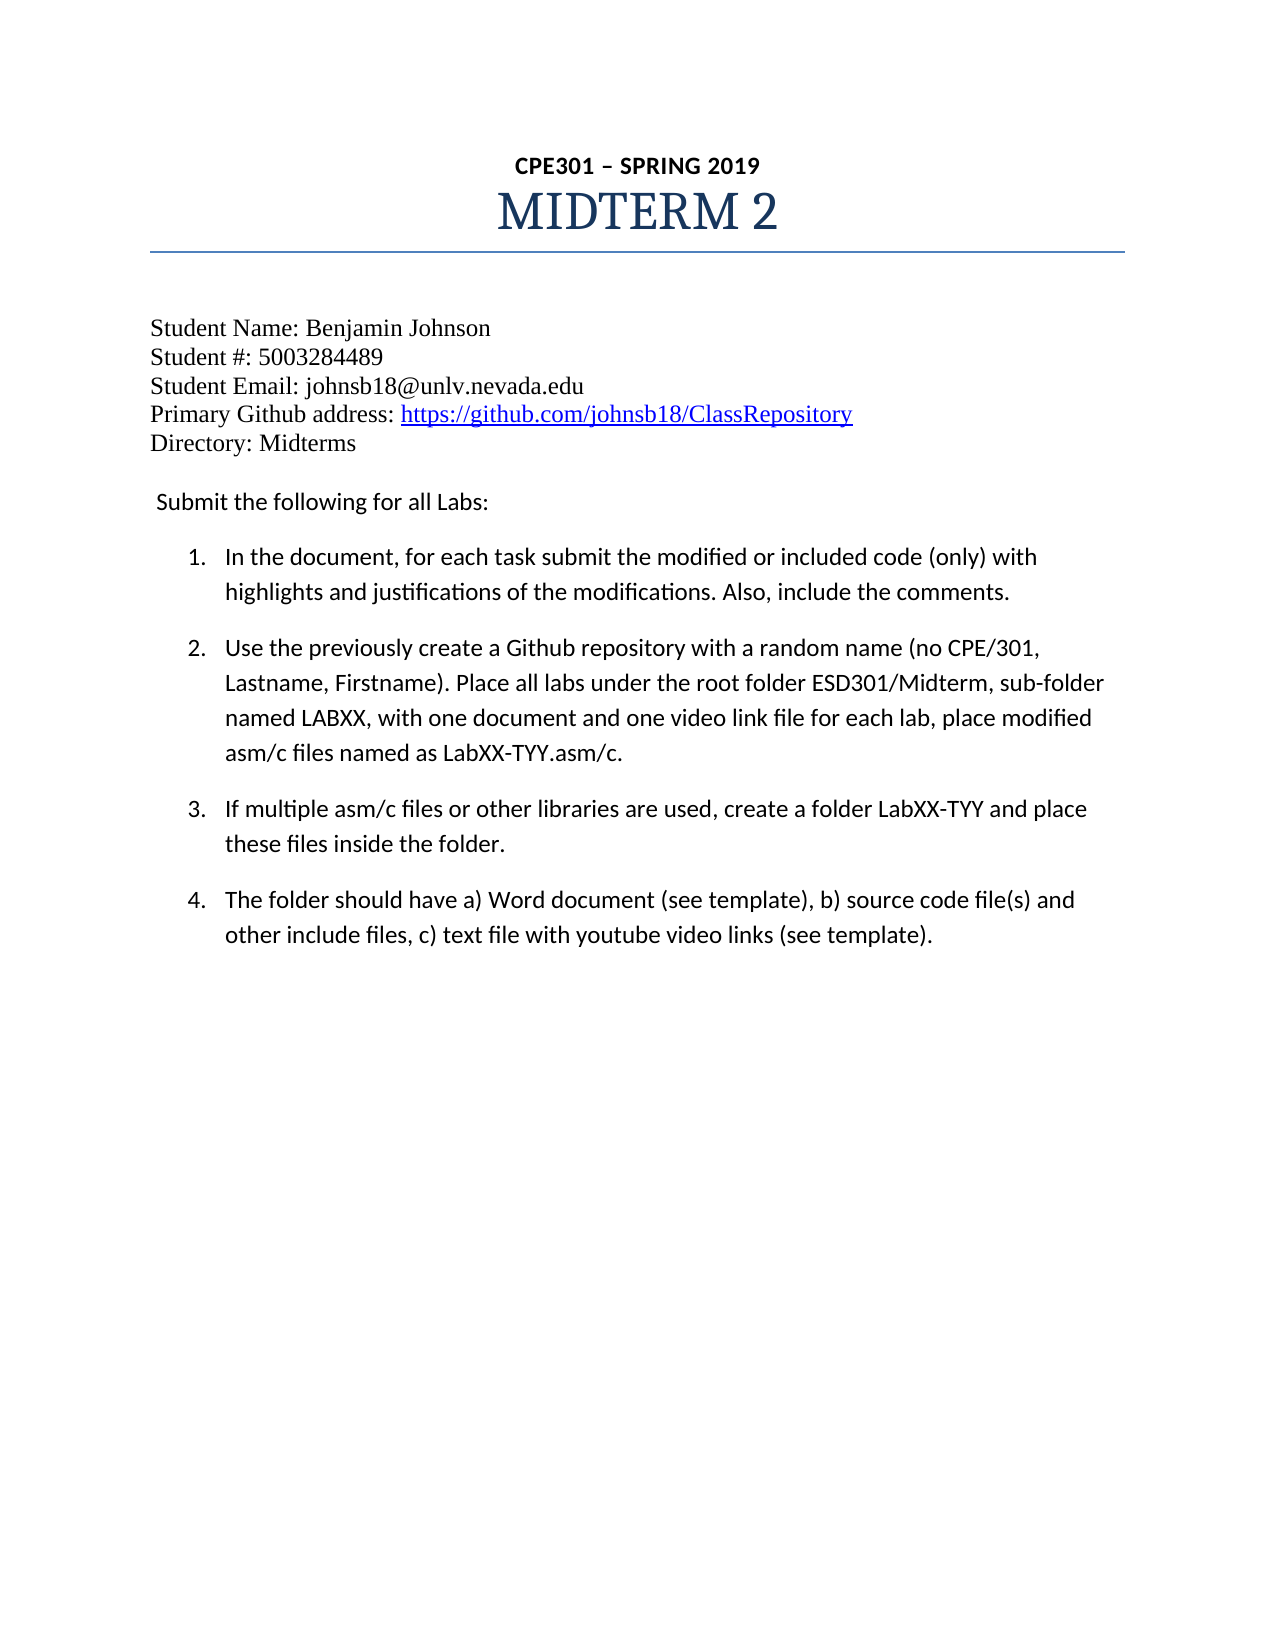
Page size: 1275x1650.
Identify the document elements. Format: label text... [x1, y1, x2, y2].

text CPE301 – SPRING 2019 [150, 150, 1125, 181]
list In the document, for each task submit the modified or included code (only) with highlights and justifications of the modifications. Also, include the comments. [187, 542, 1125, 607]
text Primary Github address: https://github.com/johnsb18/ClassRepository [150, 399, 1125, 428]
text Student #: 5003284489 [150, 342, 1125, 371]
text Student Email: johnsb18@unlv.nevada.edu [150, 371, 1125, 399]
list Use the previously create a Github repository with a random name (no CPE/301, Lastname, Firstname). Place all labs under the root folder ESD301/Midterm, sub-folder named LABXX, with one document and one video link file for each lab, place modified asm/c files named as LabXX-TYY.asm/c. [187, 632, 1125, 768]
text Submit the following for all Labs: [150, 486, 1125, 516]
list If multiple asm/c files or other libraries are used, create a folder LabXX-TYY and place these files inside the folder. [187, 793, 1125, 859]
text Directory: Midterms [150, 428, 1125, 457]
text Student Name: Benjamin Johnson [150, 313, 1125, 342]
title MIDTERM 2 [150, 181, 1125, 251]
list The folder should have a) Word document (see template), b) source code file(s) and other include files, c) text file with youtube video links (see template). [187, 884, 1125, 949]
